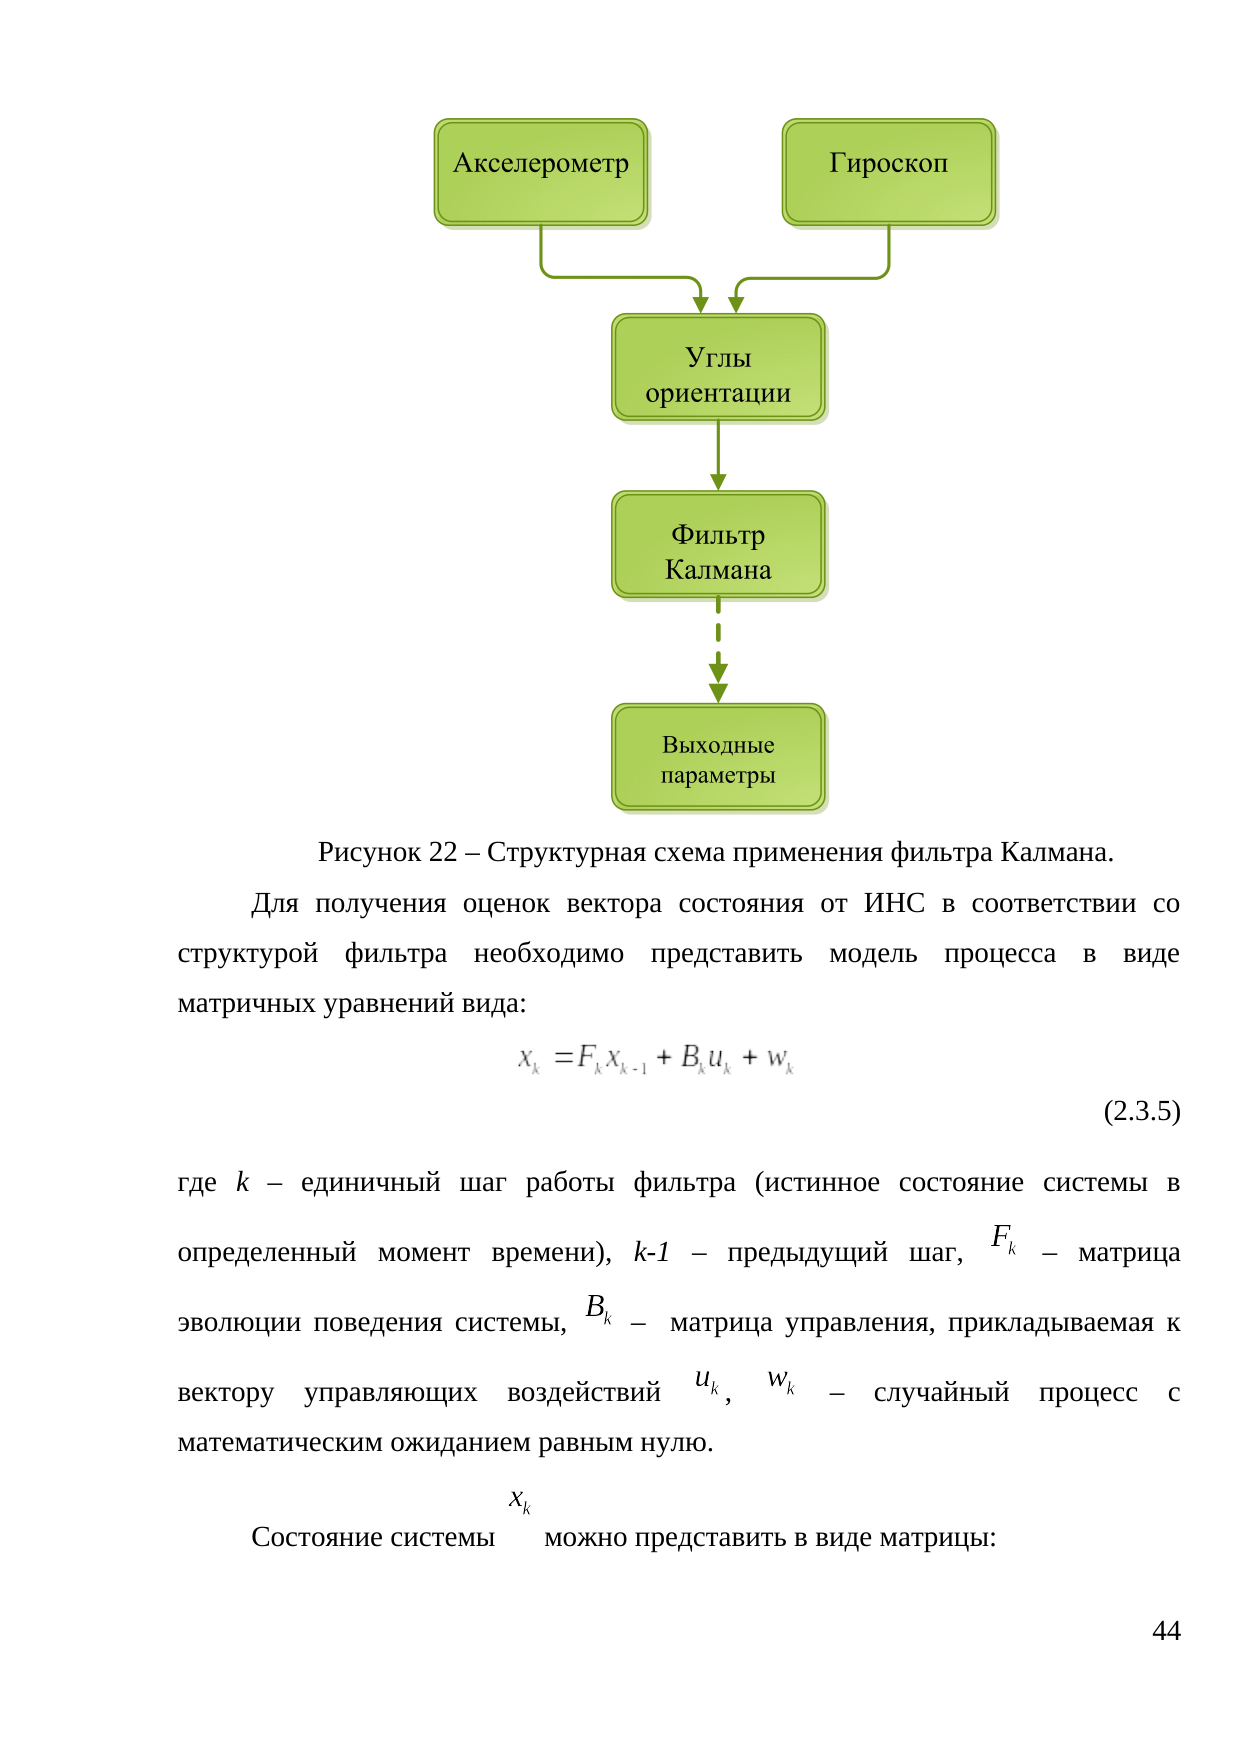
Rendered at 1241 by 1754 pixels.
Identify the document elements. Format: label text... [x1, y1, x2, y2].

text Для получения оценок вектора состояния от ИНС в соответствии со структурой фильтра необходимо представить модель процесса в виде матричных уравнений вида: [177, 885, 1181, 1019]
picture [433, 118, 1000, 820]
text Состояние системы можно представить в виде матрицы: [177, 1474, 1181, 1553]
text Рисунок 22 – Структурная схема применения фильтра Калмана. [177, 834, 1181, 868]
text (2.3.5) [177, 1036, 1181, 1126]
text где k – единичный шаг работы фильтра (истинное состояние системы в определенный момент времени), k-1 – предыдущий шаг, – матрица эволюции поведения системы, – матрица управления, прикладываемая к вектору управляющих воздействий , – случайный процесс с математическим ожиданием равным нулю. [177, 1164, 1181, 1458]
